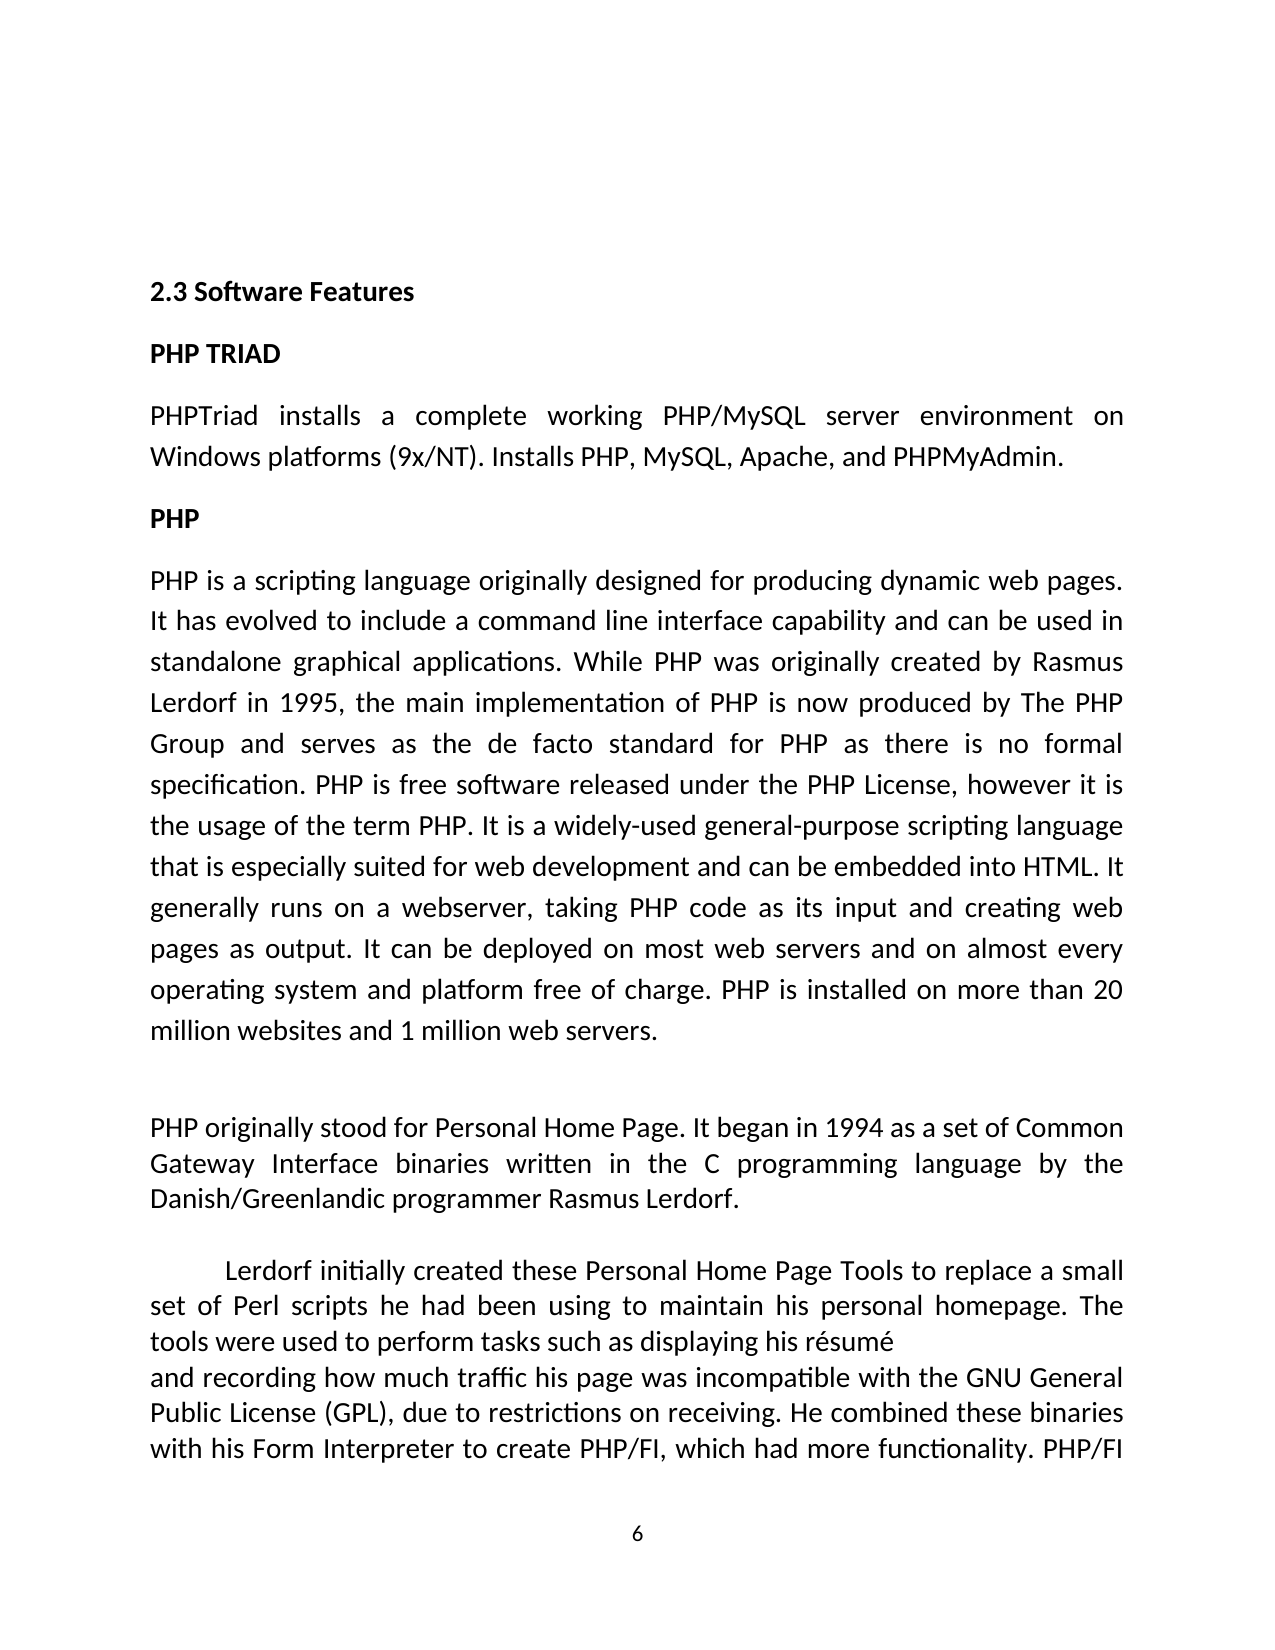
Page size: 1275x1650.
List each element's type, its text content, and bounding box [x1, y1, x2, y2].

text PHP [150, 500, 1125, 535]
text Lerdorf initially created these Personal Home Page Tools to replace a small set of Perl scripts he had been using to maintain his personal homepage. The tools were used to perform tasks such as displaying his résumé [150, 1252, 1125, 1359]
text 2.3 Software Features [150, 273, 1125, 309]
text PHP is a scripting language originally designed for producing dynamic web pages. It has evolved to include a command line interface capability and can be used in standalone graphical applications. While PHP was originally created by Rasmus Lerdorf in 1995, the main implementation of PHP is now produced by The PHP Group and serves as the de facto standard for PHP as there is no formal specification. PHP is free software released under the PHP License, however it is the usage of the term PHP. It is a widely-used general-purpose scripting language that is especially suited for web development and can be embedded into HTML. It generally runs on a webserver, taking PHP code as its input and creating web pages as output. It can be deployed on most web servers and on almost every operating system and platform free of charge. PHP is installed on more than 20 million websites and 1 million web servers. [150, 562, 1125, 1047]
text PHP originally stood for Personal Home Page. It began in 1994 as a set of Common Gateway Interface binaries written in the C programming language by the Danish/Greenlandic programmer Rasmus Lerdorf. [150, 1109, 1125, 1216]
text PHP TRIAD [150, 335, 1125, 371]
text PHPTriad installs a complete working PHP/MySQL server environment on Windows platforms (9x/NT). Installs PHP, MySQL, Apache, and PHPMyAdmin. [150, 397, 1125, 474]
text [150, 1359, 1125, 1466]
